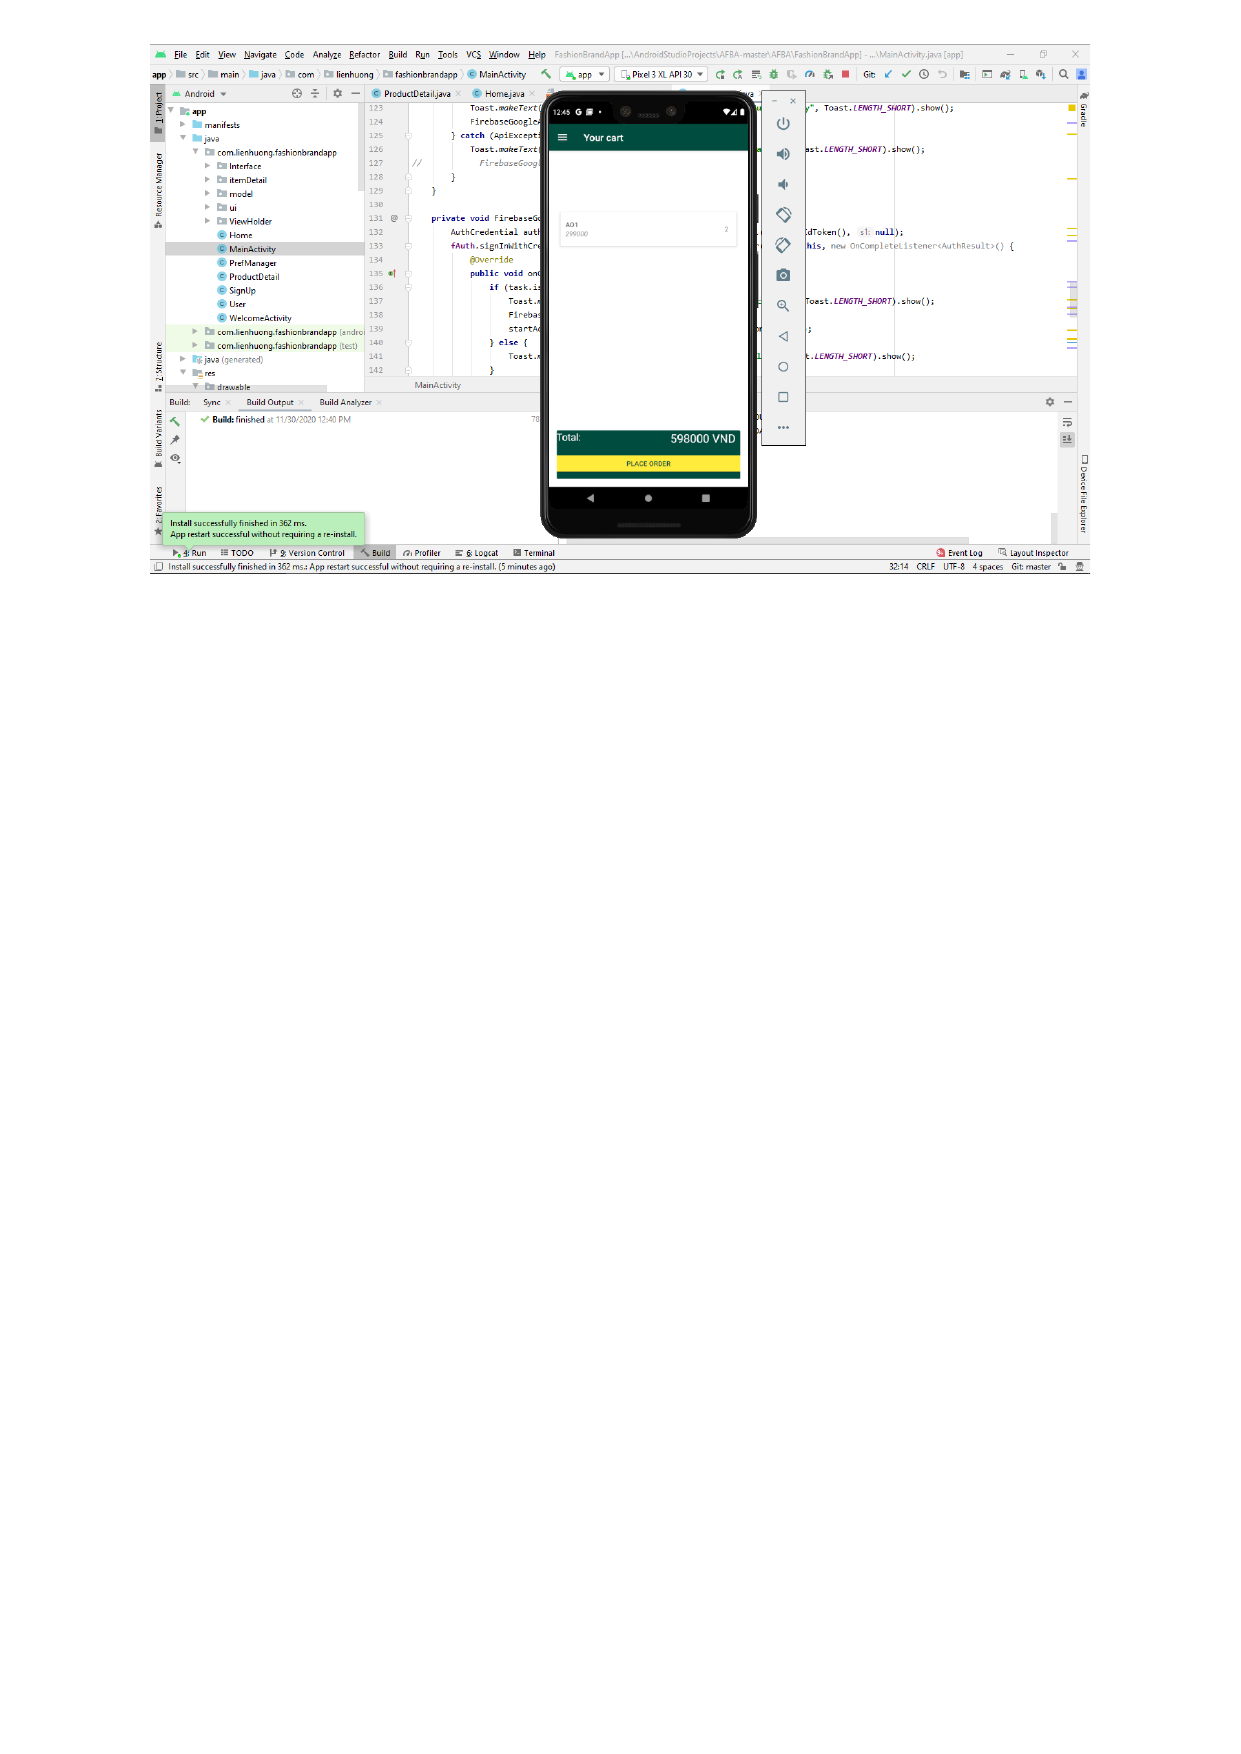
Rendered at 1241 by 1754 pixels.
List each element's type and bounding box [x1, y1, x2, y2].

picture [150, 44, 1091, 574]
